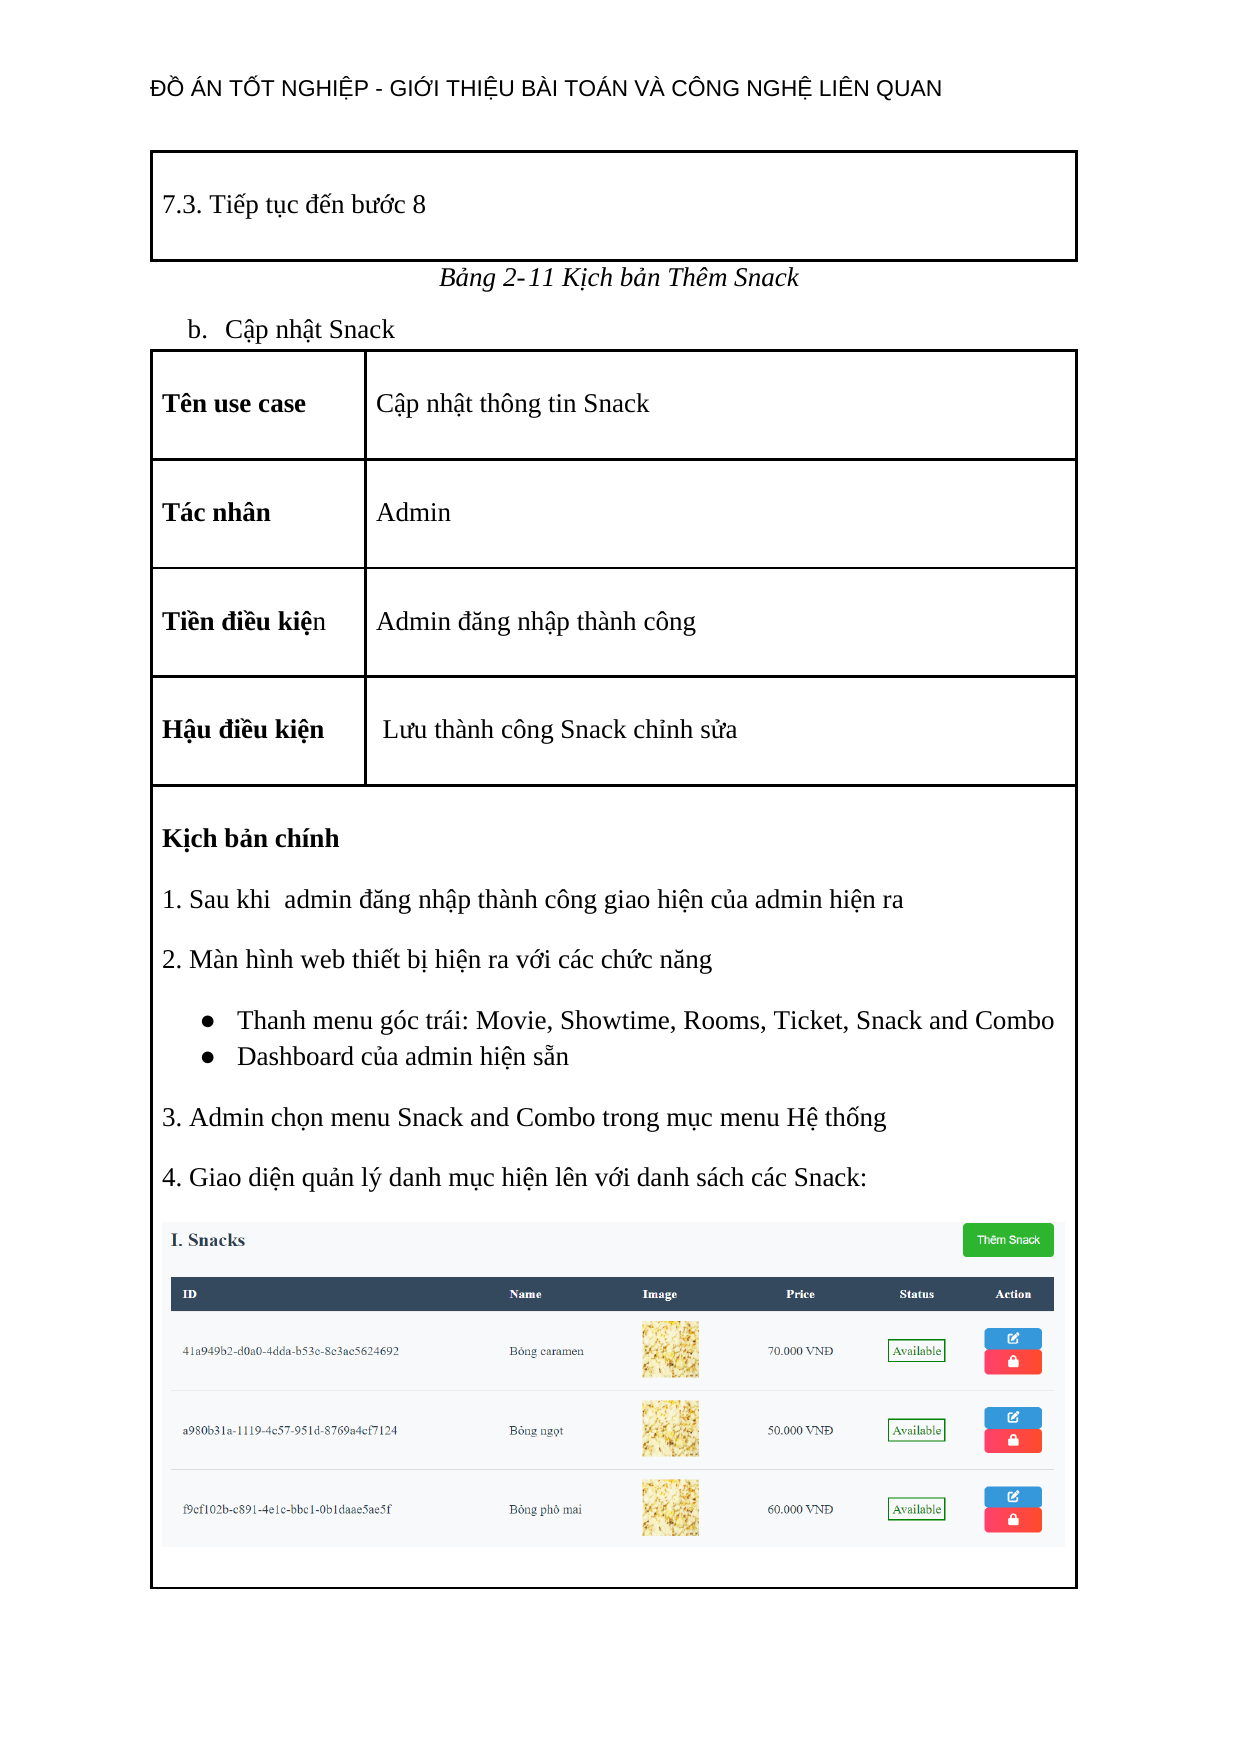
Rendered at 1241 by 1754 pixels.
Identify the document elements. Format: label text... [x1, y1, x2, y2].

table_cell Admin đăng nhập thành công [367, 569, 1075, 675]
table_header Tên use case [153, 352, 364, 458]
table_cell Hậu điều kiện [153, 678, 364, 784]
table_header Cập nhật thông tin Snack [367, 352, 1075, 458]
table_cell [153, 153, 1075, 259]
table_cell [153, 787, 1075, 1586]
list Cập nhật Snack [187, 313, 1090, 344]
table_cell Lưu thành công Snack chỉnh sửa [367, 678, 1075, 784]
picture [161, 1222, 1065, 1547]
table_cell Admin [367, 461, 1075, 566]
table_cell Tiền điều kiện [153, 569, 364, 675]
table_cell Tác nhân [153, 461, 364, 566]
